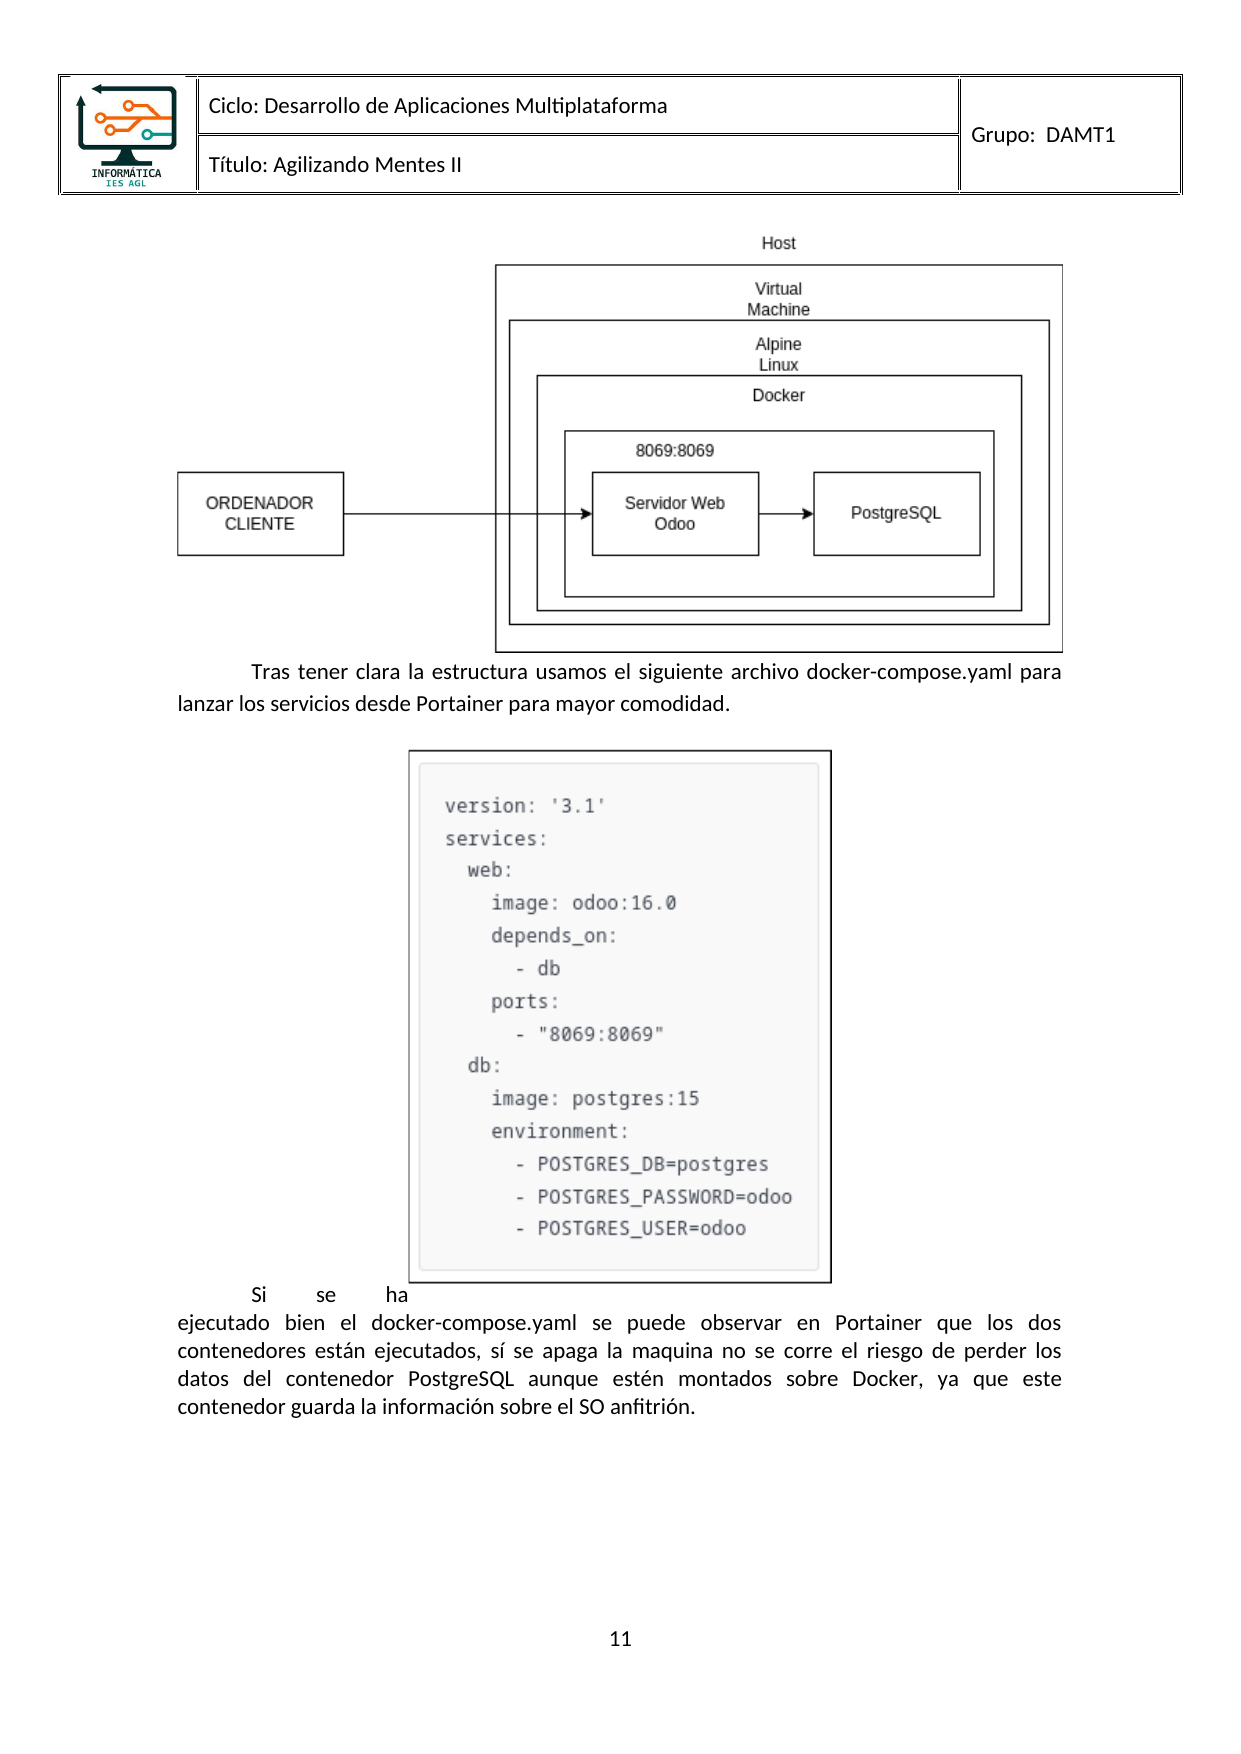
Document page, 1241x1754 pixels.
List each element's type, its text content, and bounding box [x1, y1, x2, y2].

picture [70, 76, 186, 192]
text Si se ha ejecutado bien el docker-compose.yaml se puede observar en Portainer que los dos contenedores están ejecutados, sí se apaga la maquina no se corre el riesgo de perder los datos del contenedor PostgreSQL aunque estén montados sobre Docker, ya que este contenedor guarda la información sobre el SO anfitrión. [177, 1280, 1063, 1420]
picture [177, 223, 1063, 653]
text Tras tener clara la estructura usamos el siguiente archivo docker-compose.yaml para lanzar los servicios desde Portainer para mayor comodidad. [177, 653, 1063, 717]
picture [408, 744, 832, 1290]
